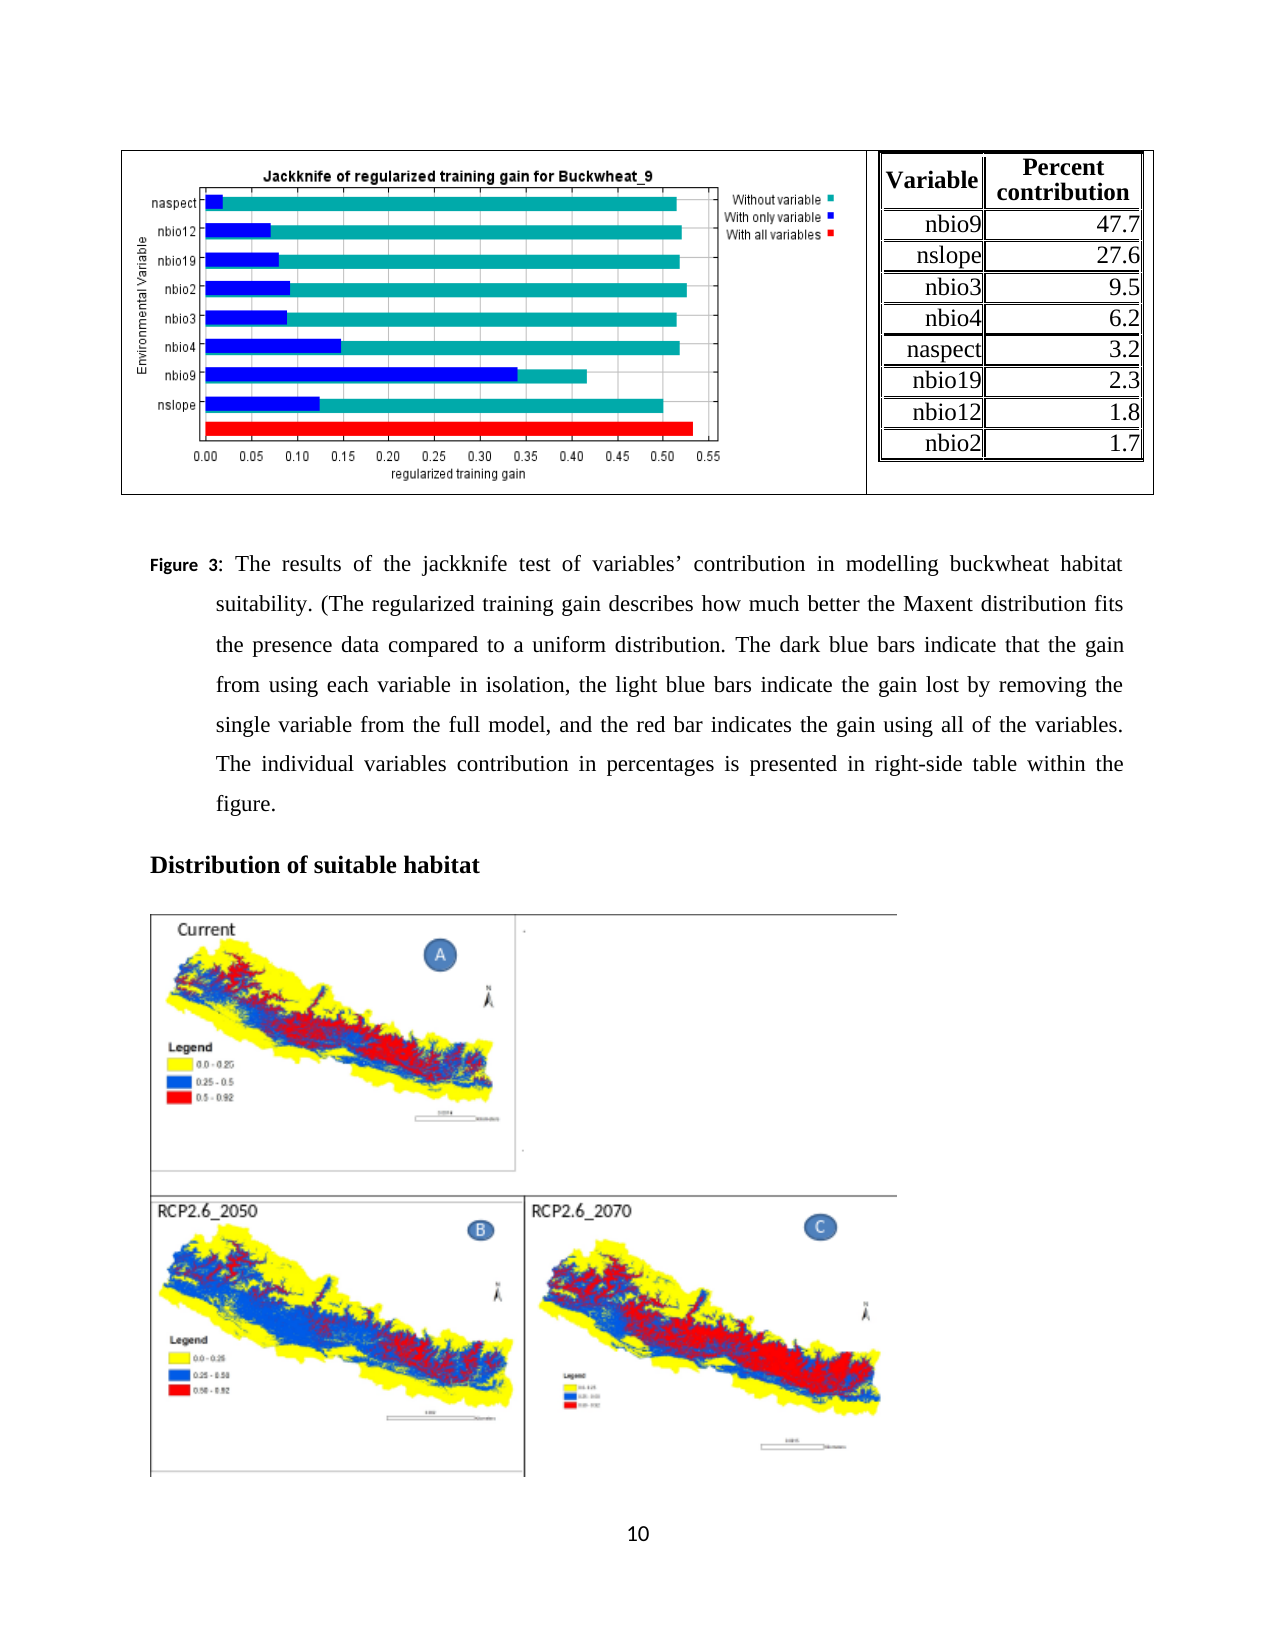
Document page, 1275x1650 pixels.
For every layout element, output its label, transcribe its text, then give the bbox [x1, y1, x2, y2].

table_header [867, 151, 1153, 494]
text Distribution of suitable habitat [150, 850, 1125, 879]
text Figure 3: The results of the jackknife test of variables’ contribution in modelling buckwheat habitat suitability. (The regularized training gain describes how much better the Maxent distribution fits the presence data compared to a uniform distribution. The dark blue bars indicate that the gain from using each variable in isolation, the light blue bars indicate the gain lost by removing the single variable from the full model, and the red bar indicates the gain using all of the variables. The individual variables contribution in percentages is presented in right-side table within the figure. [150, 550, 1125, 816]
picture [133, 151, 847, 484]
table_header [122, 151, 866, 494]
